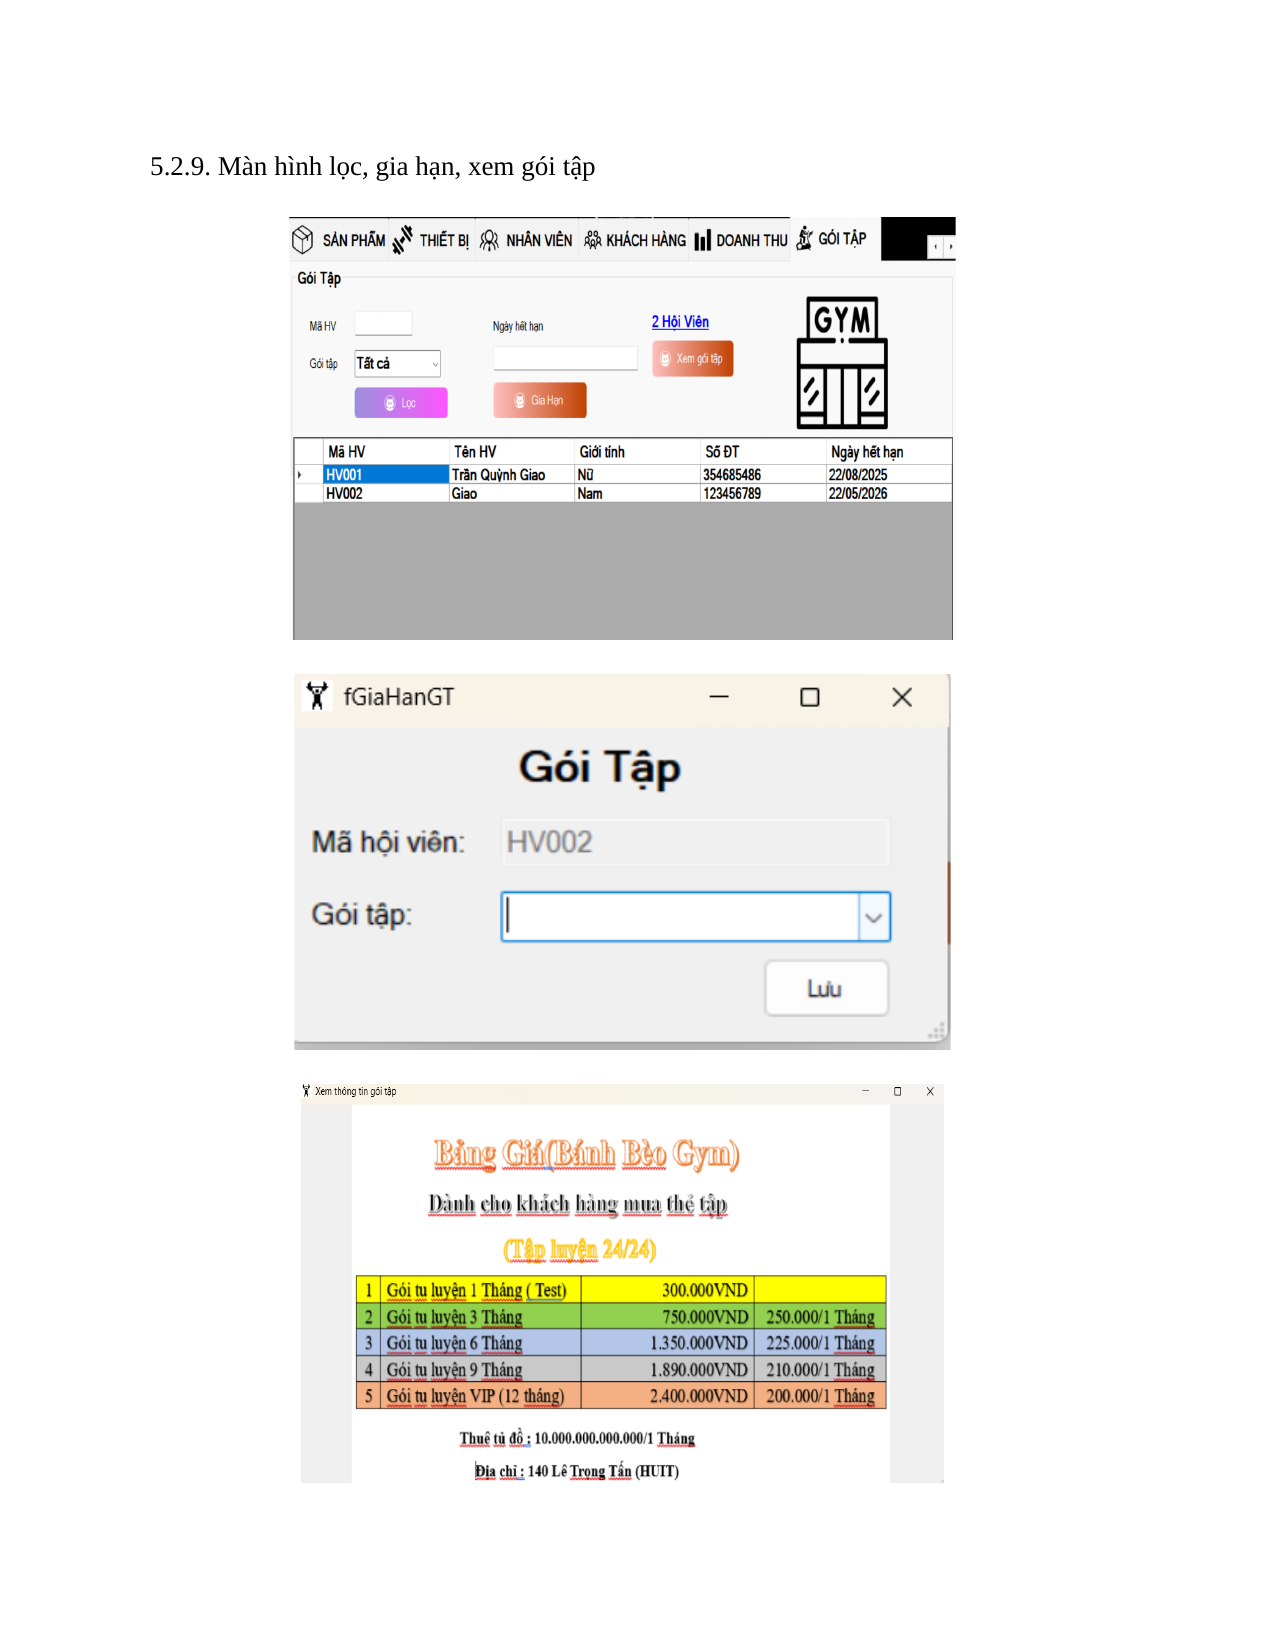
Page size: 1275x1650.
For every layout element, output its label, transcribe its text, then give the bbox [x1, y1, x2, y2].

picture [301, 1084, 944, 1483]
text 5.2.9. Màn hình lọc, gia hạn, xem gói tập [150, 150, 1095, 181]
picture [294, 674, 951, 1050]
picture [289, 217, 956, 640]
